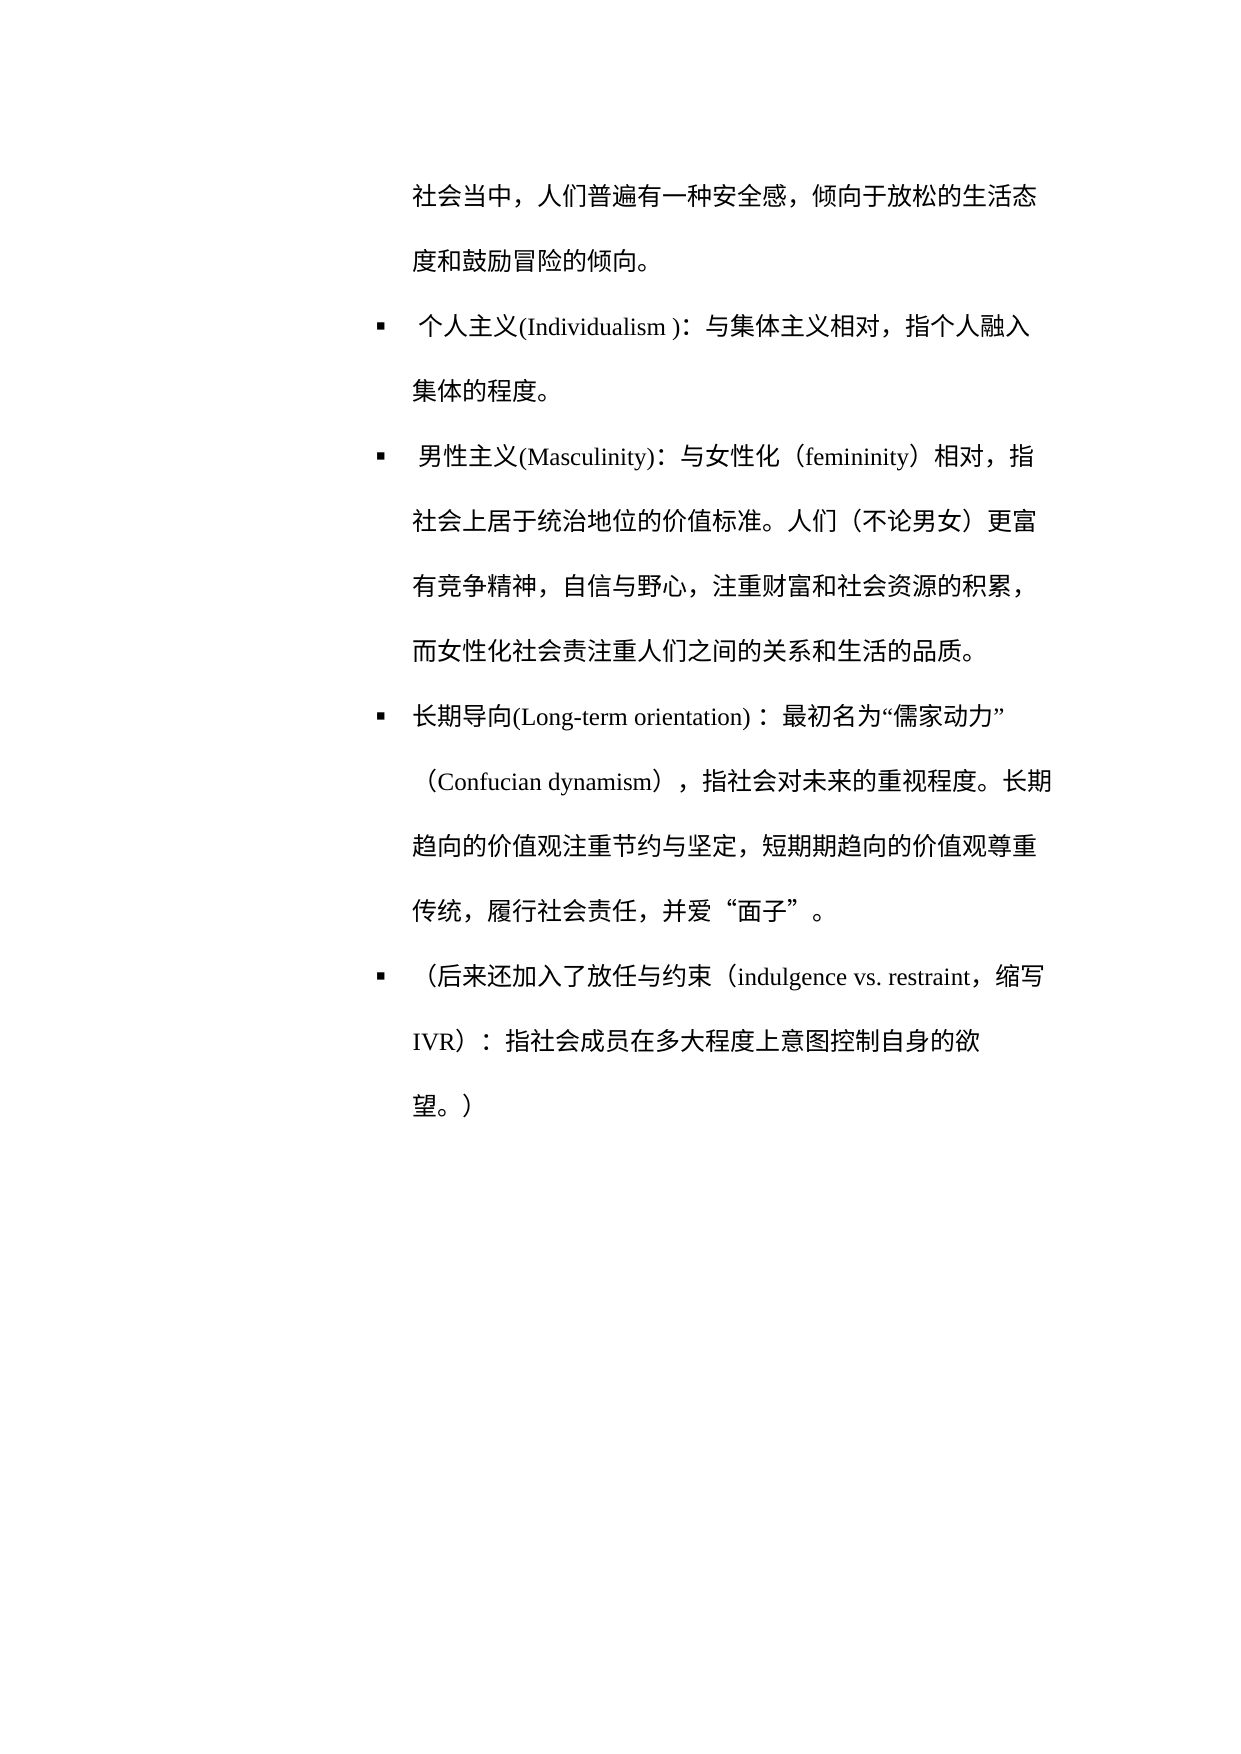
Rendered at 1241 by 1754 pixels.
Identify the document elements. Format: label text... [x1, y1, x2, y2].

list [375, 162, 1053, 292]
list （后来还加入了放任与约束（indulgence vs. restraint，缩写IVR）：指社会成员在多大程度上意图控制自身的欲望。） [375, 942, 1053, 1137]
list 个人主义(Individualism )：与集体主义相对，指个人融入集体的程度。 [375, 292, 1053, 422]
list 长期导向(Long-term orientation) ：最初名为“儒家动力”（Confucian dynamism），指社会对未来的重视程度。长期趋向的价值观注重节约与坚定，短期期趋向的价值观尊重传统，履行社会责任，并爱“面子”。 [375, 682, 1053, 942]
list 男性主义(Masculinity)：与女性化（femininity）相对，指社会上居于统治地位的价值标准。人们（不论男女）更富有竞争精神，自信与野心，注重财富和社会资源的积累，而女性化社会责注重人们之间的关系和生活的品质。 [375, 422, 1053, 682]
